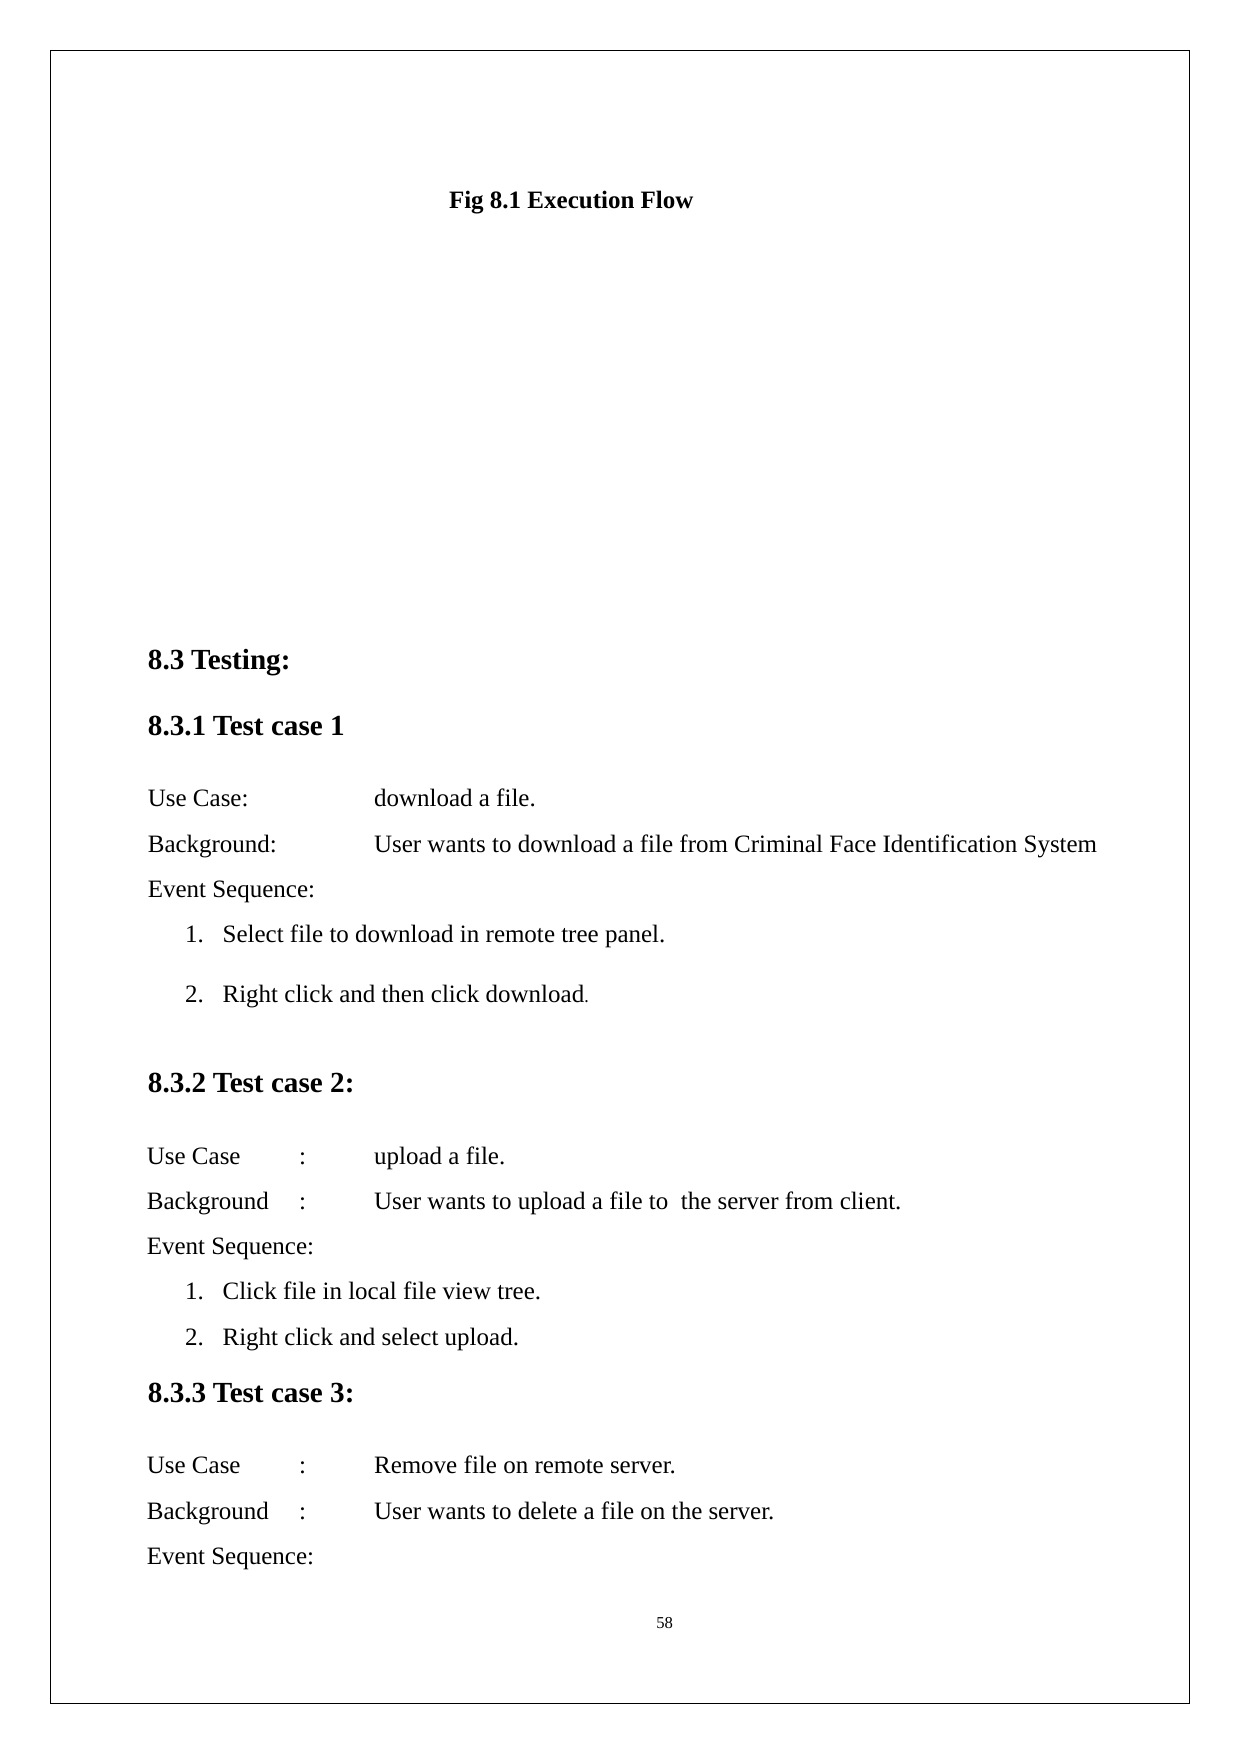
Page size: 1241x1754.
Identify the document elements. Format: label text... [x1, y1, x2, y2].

list Select file to download in remote tree panel. [185, 919, 1122, 948]
text Background: User wants to download a file from Criminal Face Identification System [148, 829, 1122, 857]
text Use Case: download a file. [148, 783, 1122, 812]
subtitle 8.3.1 Test case 1 [148, 708, 1181, 742]
subtitle 8.3.3 Test case 3: [148, 1375, 1181, 1409]
text Background : User wants to upload a file to the server from client. [147, 1186, 1122, 1215]
text Fig 8.1 Execution Flow [449, 185, 1181, 214]
text Event Sequence: [147, 1541, 1122, 1570]
list Click file in local file view tree. [185, 1276, 1122, 1305]
text Event Sequence: [148, 874, 1122, 903]
list Right click and select upload. [185, 1322, 1122, 1350]
text Use Case : upload a file. [147, 1141, 1122, 1169]
text 8.3 Testing: [148, 642, 1181, 676]
text Event Sequence: [147, 1231, 1122, 1260]
text Background : User wants to delete a file on the server. [147, 1496, 1122, 1524]
subtitle 8.3.2 Test case 2: [148, 1065, 1181, 1099]
list Right click and then click download. [185, 979, 1122, 1007]
text Use Case : Remove file on remote server. [147, 1451, 1122, 1479]
